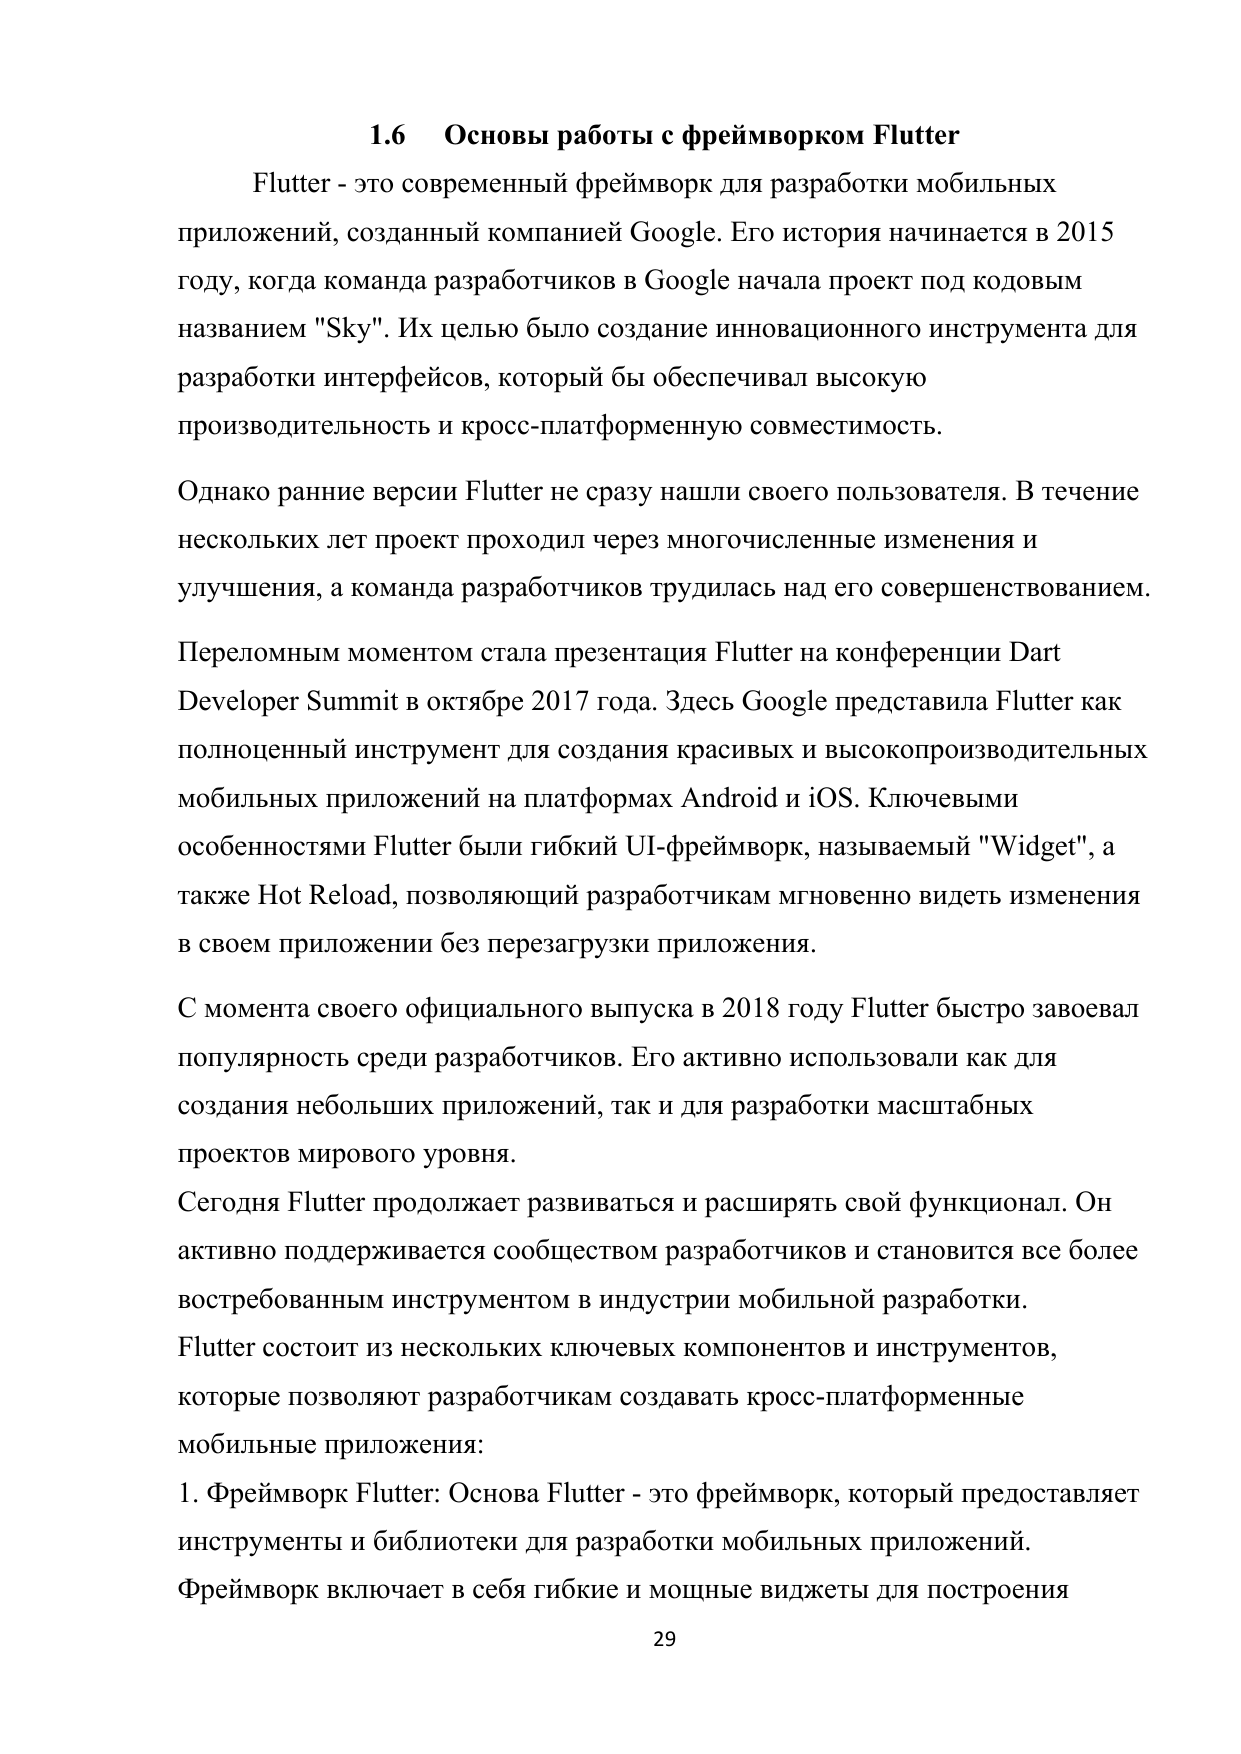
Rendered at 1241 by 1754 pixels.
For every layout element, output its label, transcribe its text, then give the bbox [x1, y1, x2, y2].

subtitle Основы работы с фреймворком Flutter [177, 118, 1152, 150]
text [177, 1476, 1152, 1605]
text Переломным моментом стала презентация Flutter на конференции Dart Developer Summit в октябре 2017 года. Здесь Google представила Flutter как полноценный инструмент для создания красивых и высокопроизводительных мобильных приложений на платформах Android и iOS. Ключевыми особенностями Flutter были гибкий UI-фреймворк, называемый "Widget", а также Hot Reload, позволяющий разработчикам мгновенно видеть изменения в своем приложении без перезагрузки приложения. [177, 636, 1152, 959]
text Flutter состоит из нескольких ключевых компонентов и инструментов, которые позволяют разработчикам создавать кросс-платформенные мобильные приложения: [177, 1331, 1152, 1460]
text С момента своего официального выпуска в 2018 году Flutter быстро завоевал популярность среди разработчиков. Его активно использовали как для создания небольших приложений, так и для разработки масштабных проектов мирового уровня. [177, 992, 1152, 1169]
text Сегодня Flutter продолжает развиваться и расширять свой функционал. Он активно поддерживается сообществом разработчиков и становится все более востребованным инструментом в индустрии мобильной разработки. [177, 1185, 1152, 1314]
text Однако ранние версии Flutter не сразу нашли своего пользователя. В течение нескольких лет проект проходил через многочисленные изменения и улучшения, а команда разработчиков трудилась над его совершенствованием. [177, 474, 1152, 603]
text Flutter - это современный фреймворк для разработки мобильных приложений, созданный компанией Google. Его история начинается в 2015 году, когда команда разработчиков в Google начала проект под кодовым названием "Sky". Их целью было создание инновационного инструмента для разработки интерфейсов, который бы обеспечивал высокую производительность и кросс-платформенную совместимость. [177, 167, 1152, 441]
